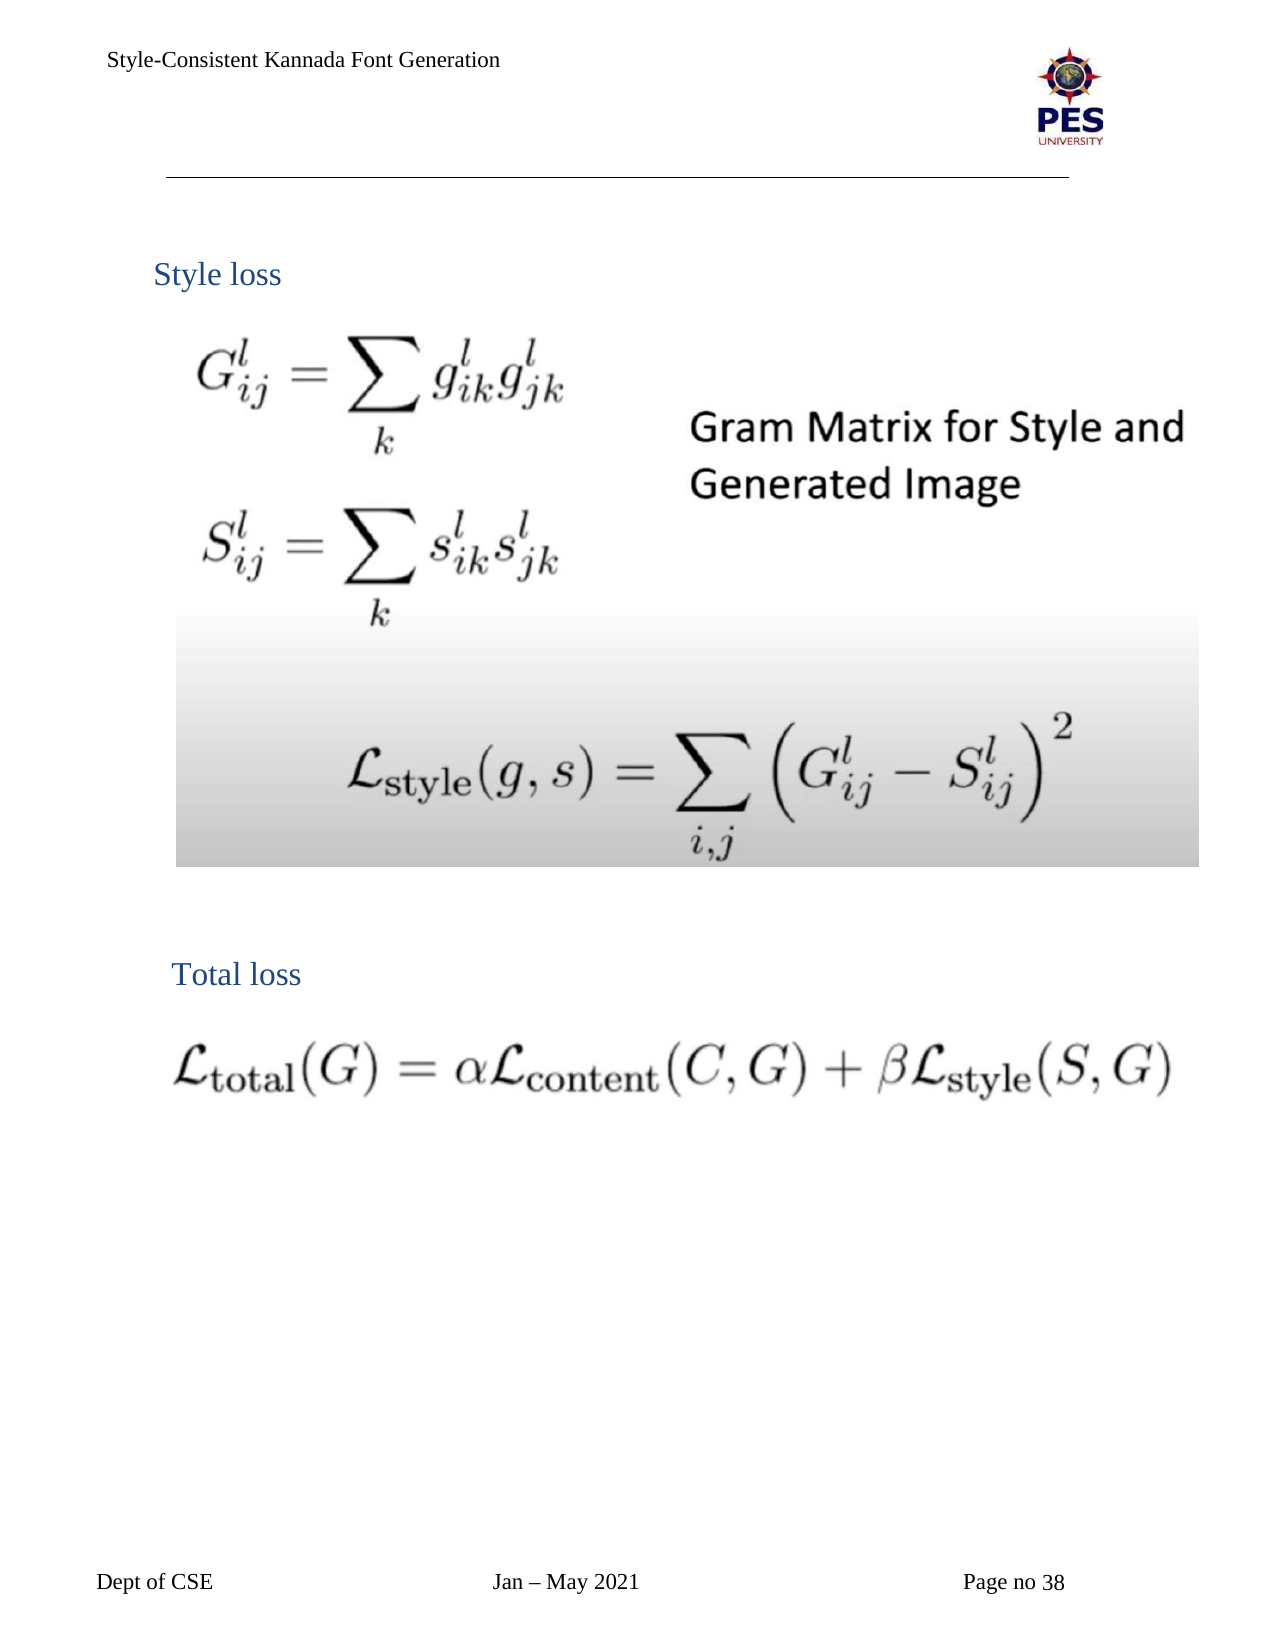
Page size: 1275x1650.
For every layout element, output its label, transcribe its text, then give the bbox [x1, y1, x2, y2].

picture [168, 1039, 1174, 1103]
picture [1036, 46, 1104, 145]
picture [176, 330, 1199, 867]
text Style loss [153, 254, 1275, 292]
text Total loss [171, 954, 1275, 992]
